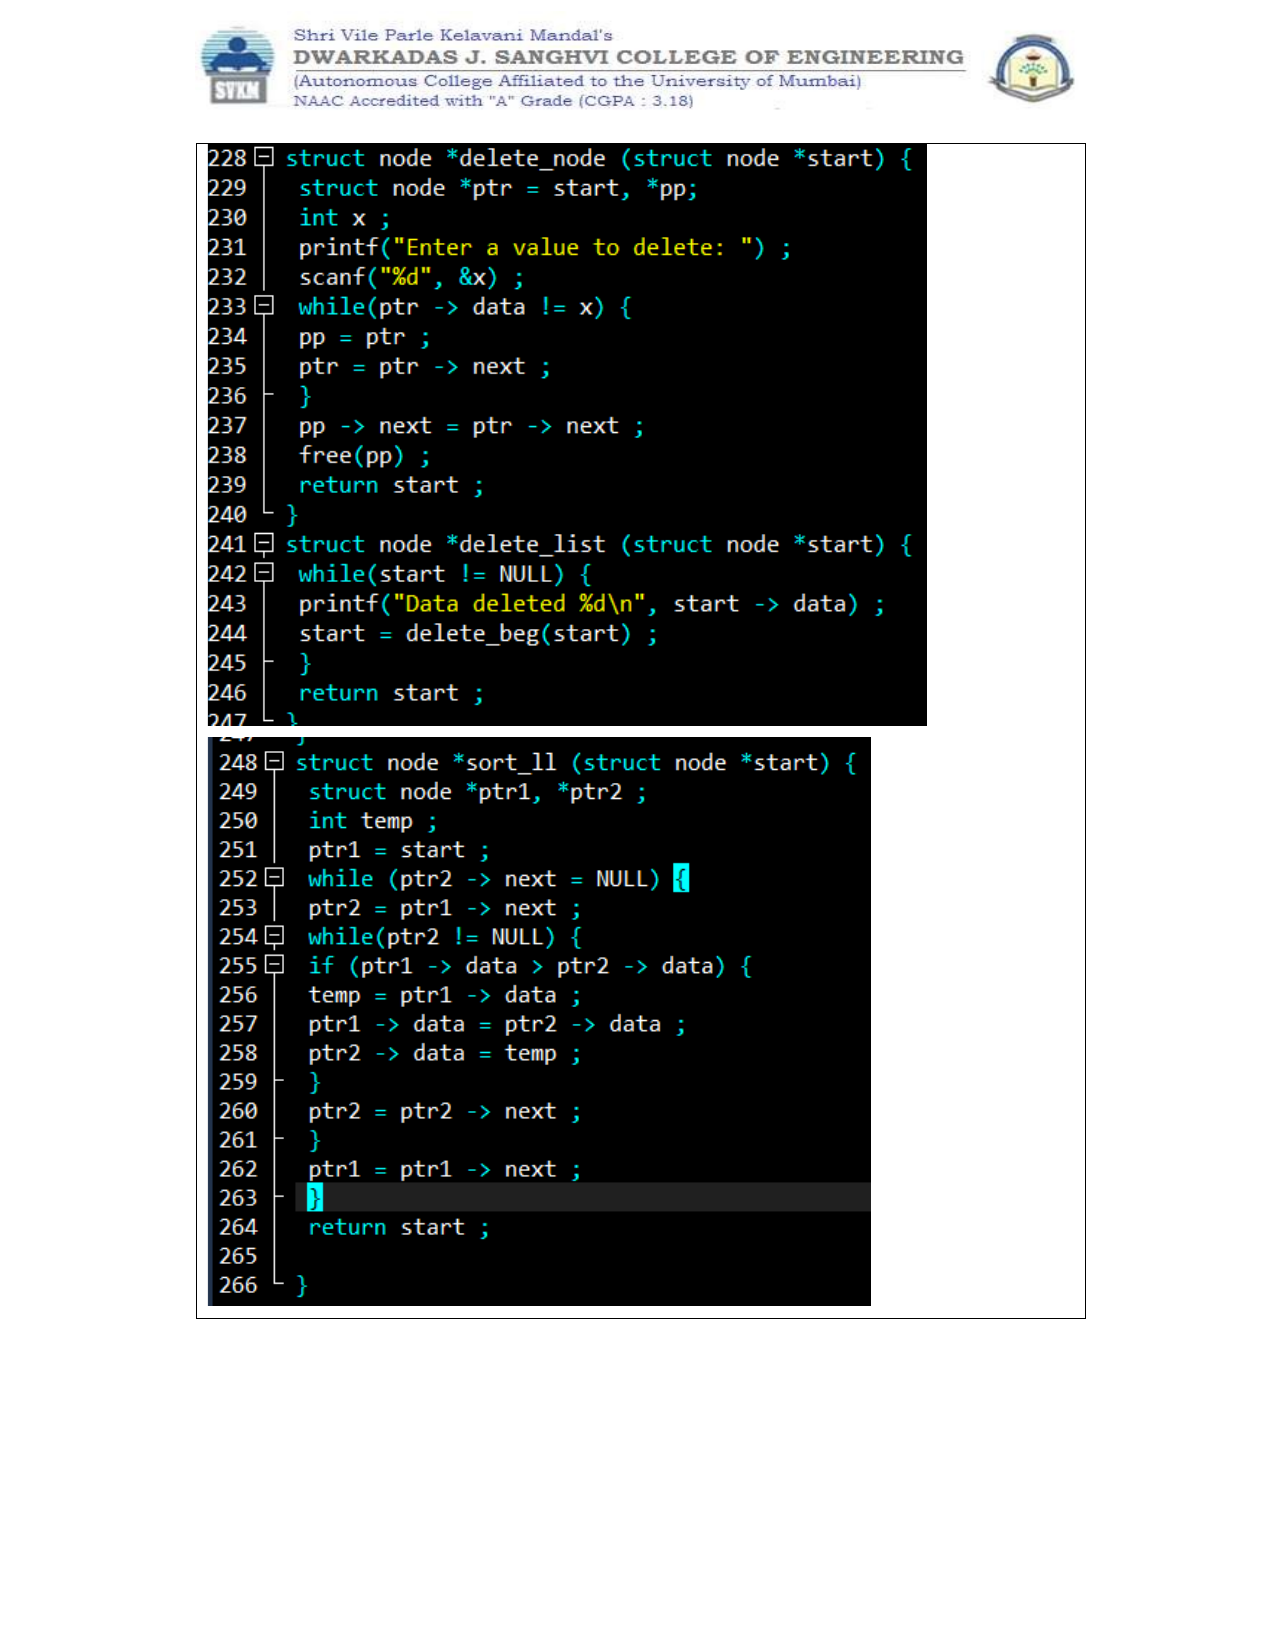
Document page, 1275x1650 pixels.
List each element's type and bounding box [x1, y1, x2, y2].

table_header [197, 144, 1085, 1318]
picture [207, 737, 871, 1306]
picture [207, 144, 927, 726]
picture [195, 11, 1079, 117]
